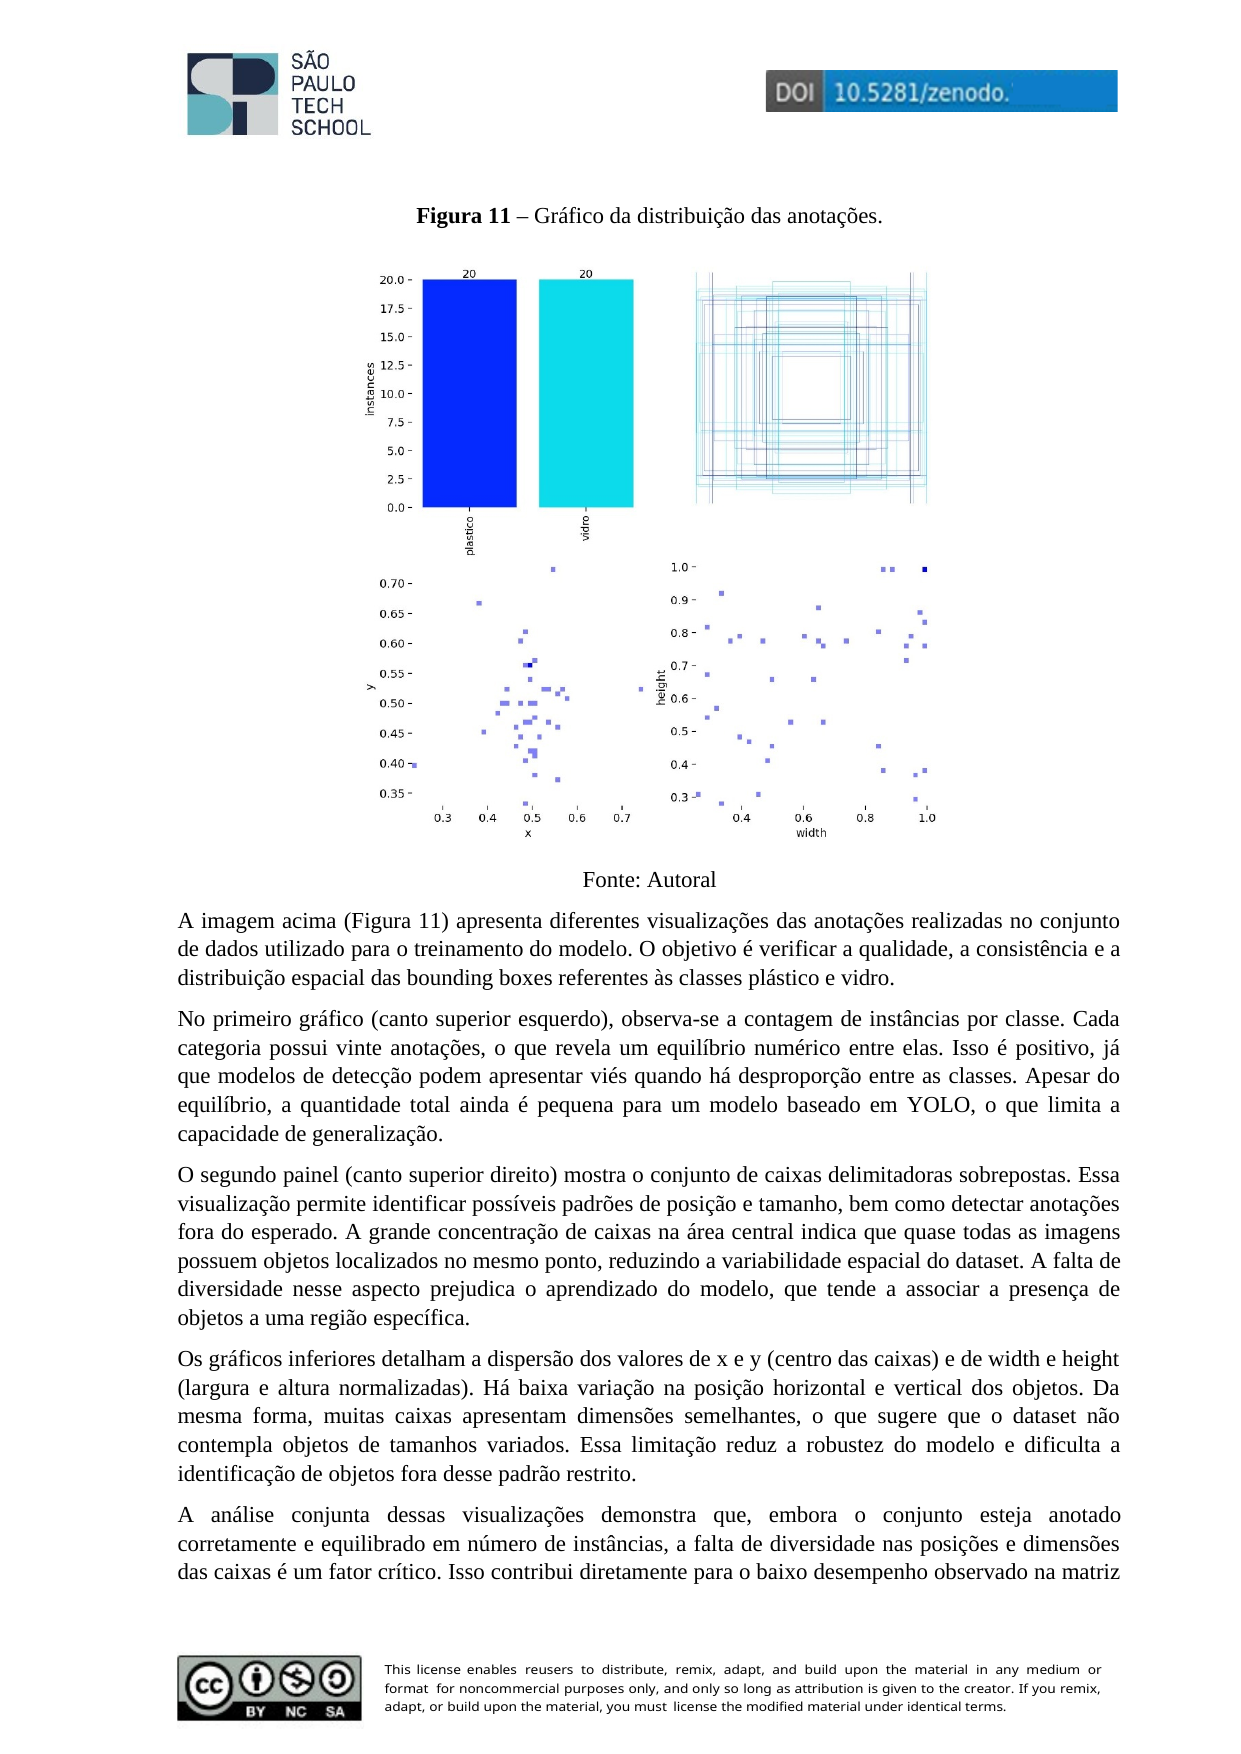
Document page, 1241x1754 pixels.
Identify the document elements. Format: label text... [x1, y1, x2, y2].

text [177, 1501, 1122, 1585]
picture [764, 70, 1118, 111]
picture [176, 1651, 365, 1729]
text O segundo painel (canto superior direito) mostra o conjunto de caixas delimitadoras sobrepostas. Essa visualização permite identificar possíveis padrões de posição e tamanho, bem como detectar anotações fora do esperado. A grande concentração de caixas na área central indica que quase todas as imagens possuem objetos localizados no mesmo ponto, reduzindo a variabilidade espacial do dataset. A falta de diversidade nesse aspecto prejudica o aprendizado do modelo, que tende a associar a presença de objetos a uma região específica. [177, 1161, 1122, 1331]
text No primeiro gráfico (canto superior esquerdo), observa-se a contagem de instâncias por classe. Cada categoria possui vinte anotações, o que revela um equilíbrio numérico entre elas. Isso é positivo, já que modelos de detecção podem apresentar viés quando há desproporção entre as classes. Apesar do equilíbrio, a quantidade total ainda é pequena para um modelo baseado em YOLO, o que limita a capacidade de generalização. [177, 1005, 1122, 1146]
text A imagem acima (Figura 11) apresenta diferentes visualizações das anotações realizadas no conjunto de dados utilizado para o treinamento do modelo. O objetivo é verificar a qualidade, a consistência e a distribuição espacial das bounding boxes referentes às classes plástico e vidro. [177, 907, 1122, 990]
picture [177, 44, 374, 138]
text Fonte: Autoral [177, 866, 1122, 892]
text Os gráficos inferiores detalham a dispersão dos valores de x e y (centro das caixas) e de width e height (largura e altura normalizadas). Há baixa variação na posição horizontal e vertical dos objetos. Da mesma forma, muitas caixas apresentam dimensões semelhantes, o que sugere que o dataset não contempla objetos de tamanhos variados. Essa limitação reduz a robustez do modelo e dificulta a identificação de objetos fora desse padrão restrito. [177, 1345, 1122, 1486]
text Figura 11 – Gráfico da distribuição das anotações. [177, 202, 1122, 228]
picture [352, 255, 948, 851]
